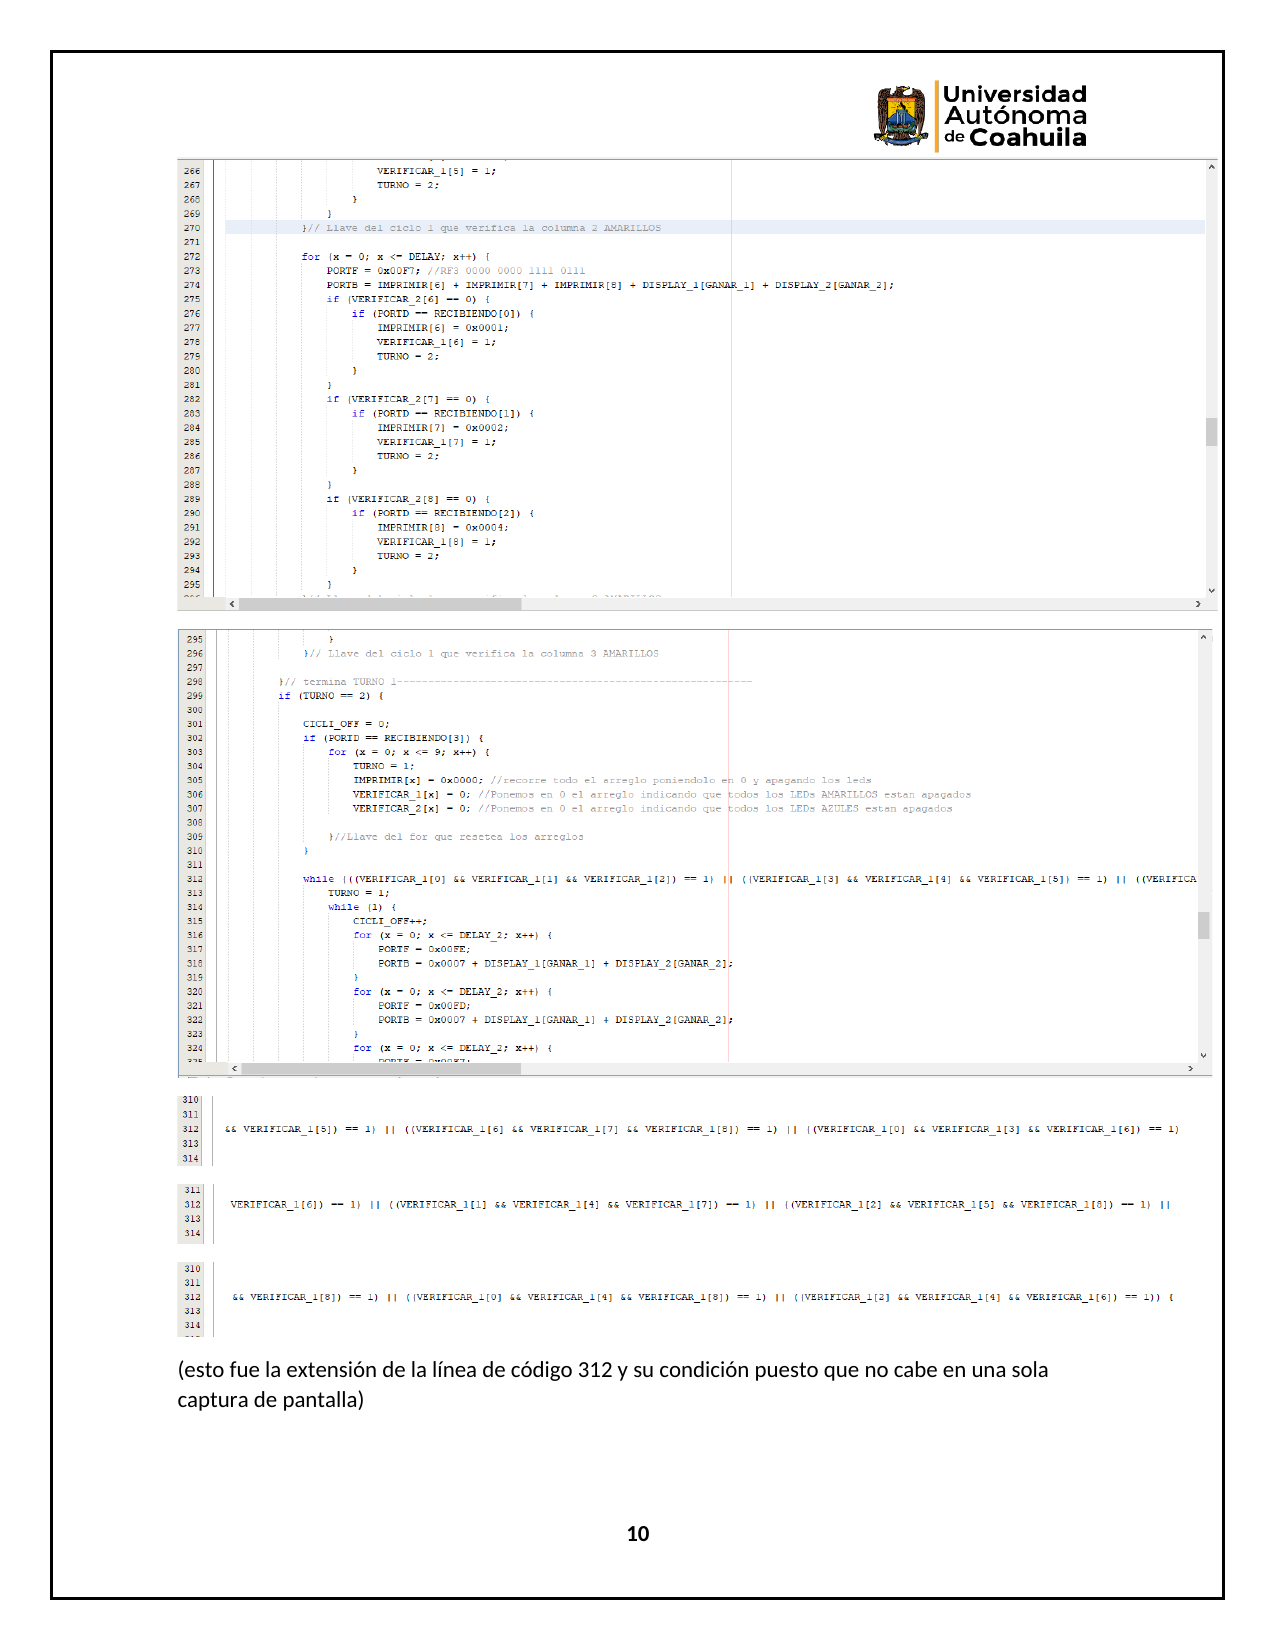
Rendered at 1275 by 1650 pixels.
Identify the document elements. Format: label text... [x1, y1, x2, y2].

picture [177, 75, 1218, 611]
picture [177, 629, 1213, 1078]
picture [177, 1184, 1178, 1244]
picture [177, 1096, 1185, 1166]
text (esto fue la extensión de la línea de código 312 y su condición puesto que no cabe en una sola captura de pantalla) [177, 1355, 1098, 1413]
picture [177, 1262, 1180, 1337]
